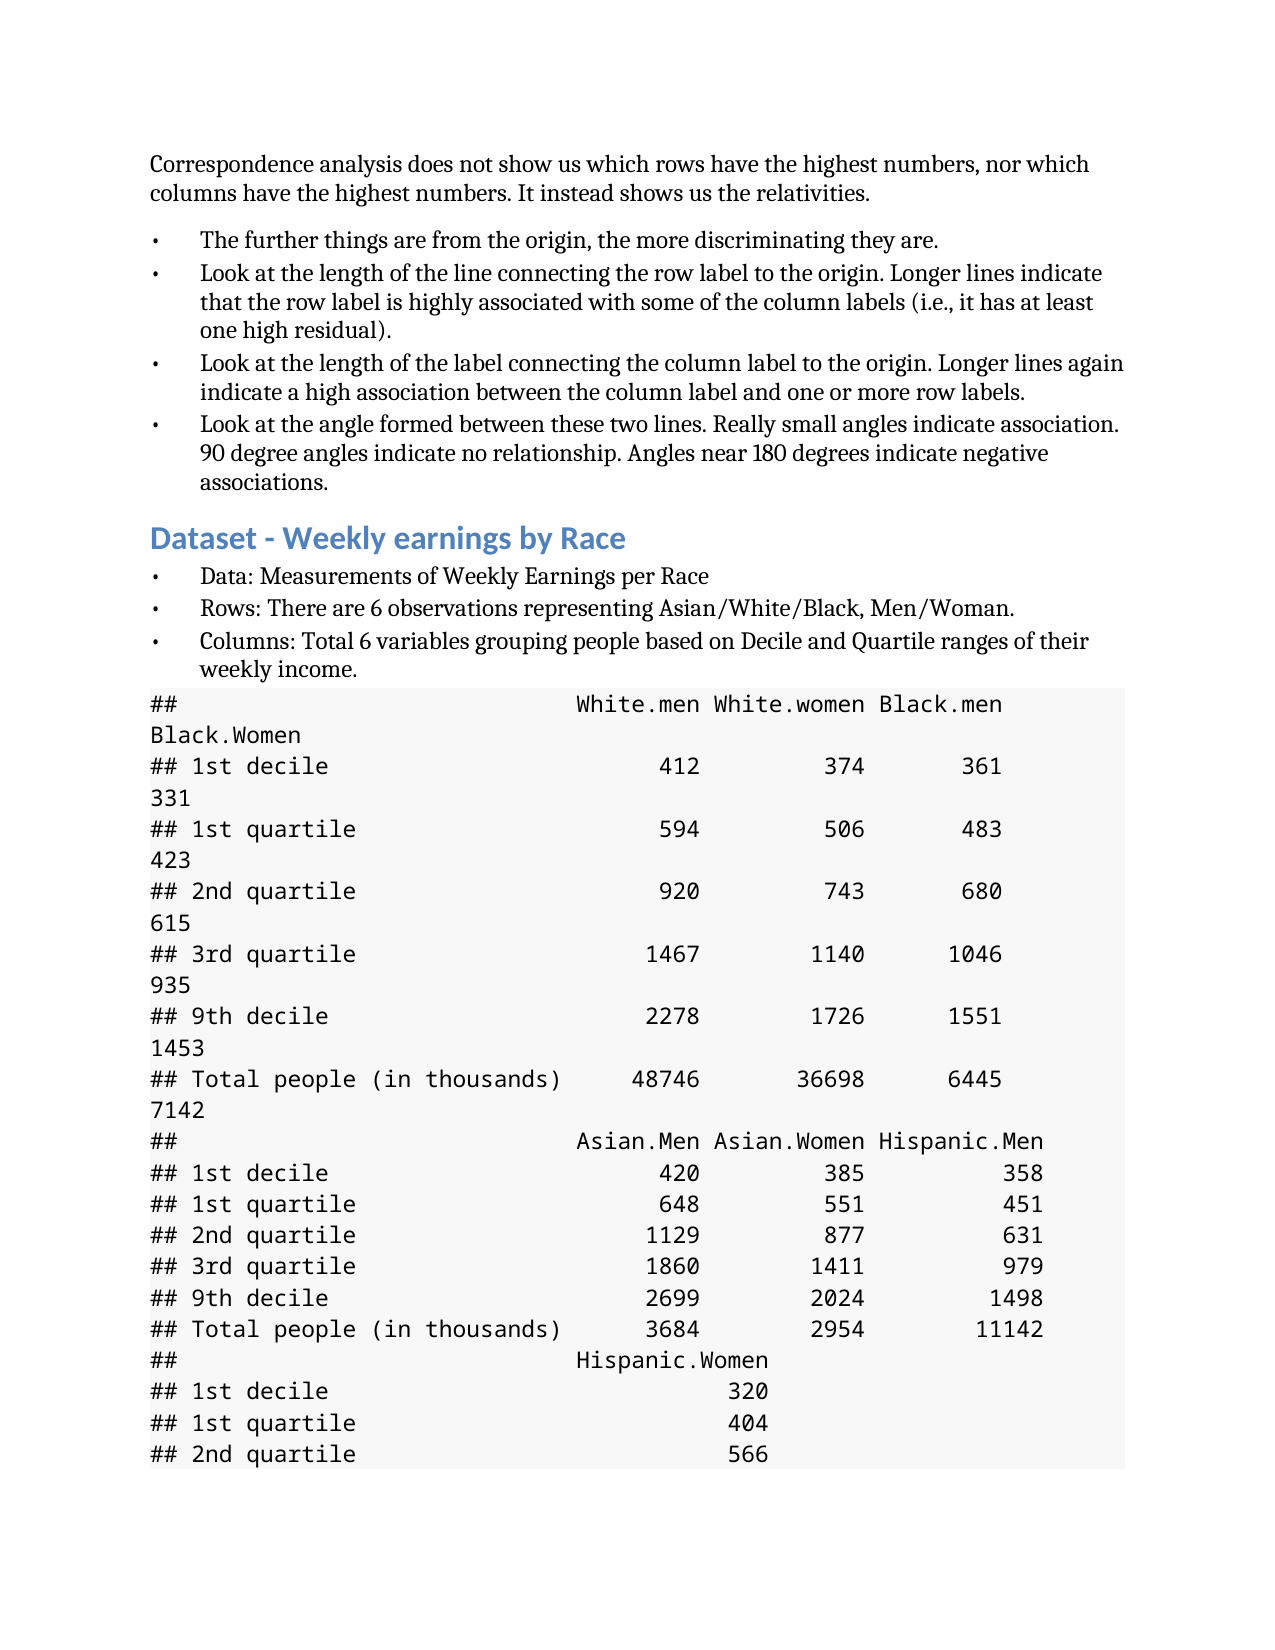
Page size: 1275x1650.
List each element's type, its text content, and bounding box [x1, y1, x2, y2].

list Data: Measurements of Weekly Earnings per Race [150, 562, 1125, 590]
list Look at the length of the line connecting the row label to the origin. Longer lines indicate that the row label is highly associated with some of the column labels (i.e., it has at least one high residual). [150, 259, 1125, 345]
list The further things are from the origin, the more discriminating they are. [150, 226, 1125, 255]
list Look at the length of the label connecting the column label to the origin. Longer lines again indicate a high association between the column label and one or more row labels. [150, 349, 1125, 406]
text Correspondence analysis does not show us which rows have the highest numbers, nor which columns have the highest numbers. It instead shows us the relativities. [150, 150, 1125, 207]
subtitle Dataset - Weekly earnings by Race [150, 517, 1125, 558]
list Look at the angle formed between these two lines. Really small angles indicate association. 90 degree angles indicate no relationship. Angles near 180 degrees indicate negative associations. [150, 410, 1125, 496]
list Columns: Total 6 variables grouping people based on Decile and Quartile ranges of their weekly income. [150, 627, 1125, 684]
list Rows: There are 6 observations representing Asian/White/Black, Men/Woman. [150, 594, 1125, 623]
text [150, 688, 1125, 1469]
